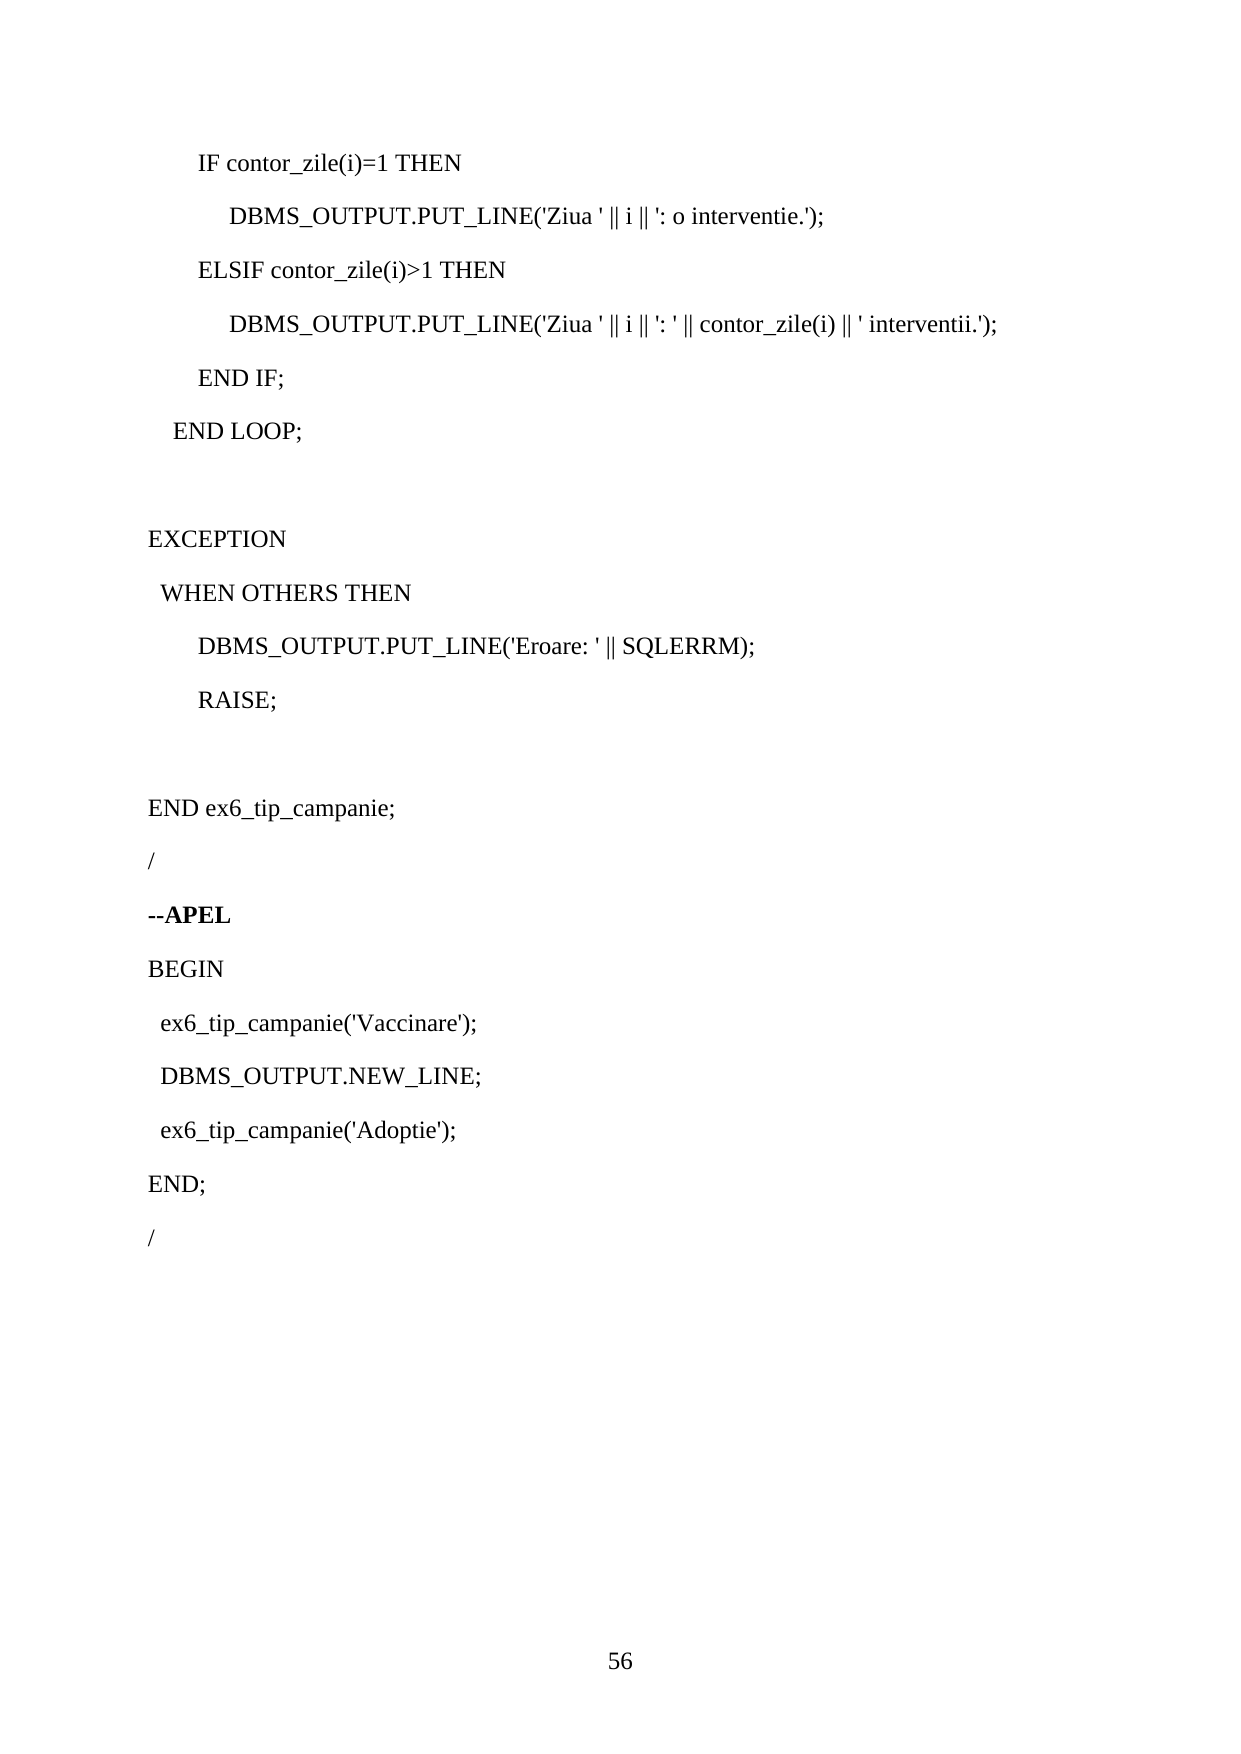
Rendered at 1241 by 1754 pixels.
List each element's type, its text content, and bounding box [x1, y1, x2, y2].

text RAISE; [148, 685, 1093, 714]
text BEGIN [148, 954, 1093, 983]
text DBMS_OUTPUT.PUT_LINE('Ziua ' || i || ': o interventie.'); [148, 201, 1093, 230]
text --APEL [148, 900, 1093, 929]
text / [148, 1223, 1093, 1251]
text EXCEPTION [148, 524, 1093, 553]
text DBMS_OUTPUT.PUT_LINE('Ziua ' || i || ': ' || contor_zile(i) || ' interventii.'); [148, 309, 1093, 338]
text END ex6_tip_campanie; [148, 793, 1093, 821]
text ex6_tip_campanie('Adoptie'); [148, 1115, 1093, 1144]
text IF contor_zile(i)=1 THEN [148, 148, 1093, 176]
text ELSIF contor_zile(i)>1 THEN [148, 255, 1093, 284]
text END LOOP; [148, 416, 1093, 445]
text WHEN OTHERS THEN [148, 578, 1093, 606]
text END IF; [148, 363, 1093, 391]
text / [148, 846, 1093, 875]
text DBMS_OUTPUT.NEW_LINE; [148, 1061, 1093, 1090]
text DBMS_OUTPUT.PUT_LINE('Eroare: ' || SQLERRM); [148, 631, 1093, 660]
text END; [148, 1169, 1093, 1198]
text ex6_tip_campanie('Vaccinare'); [148, 1008, 1093, 1036]
